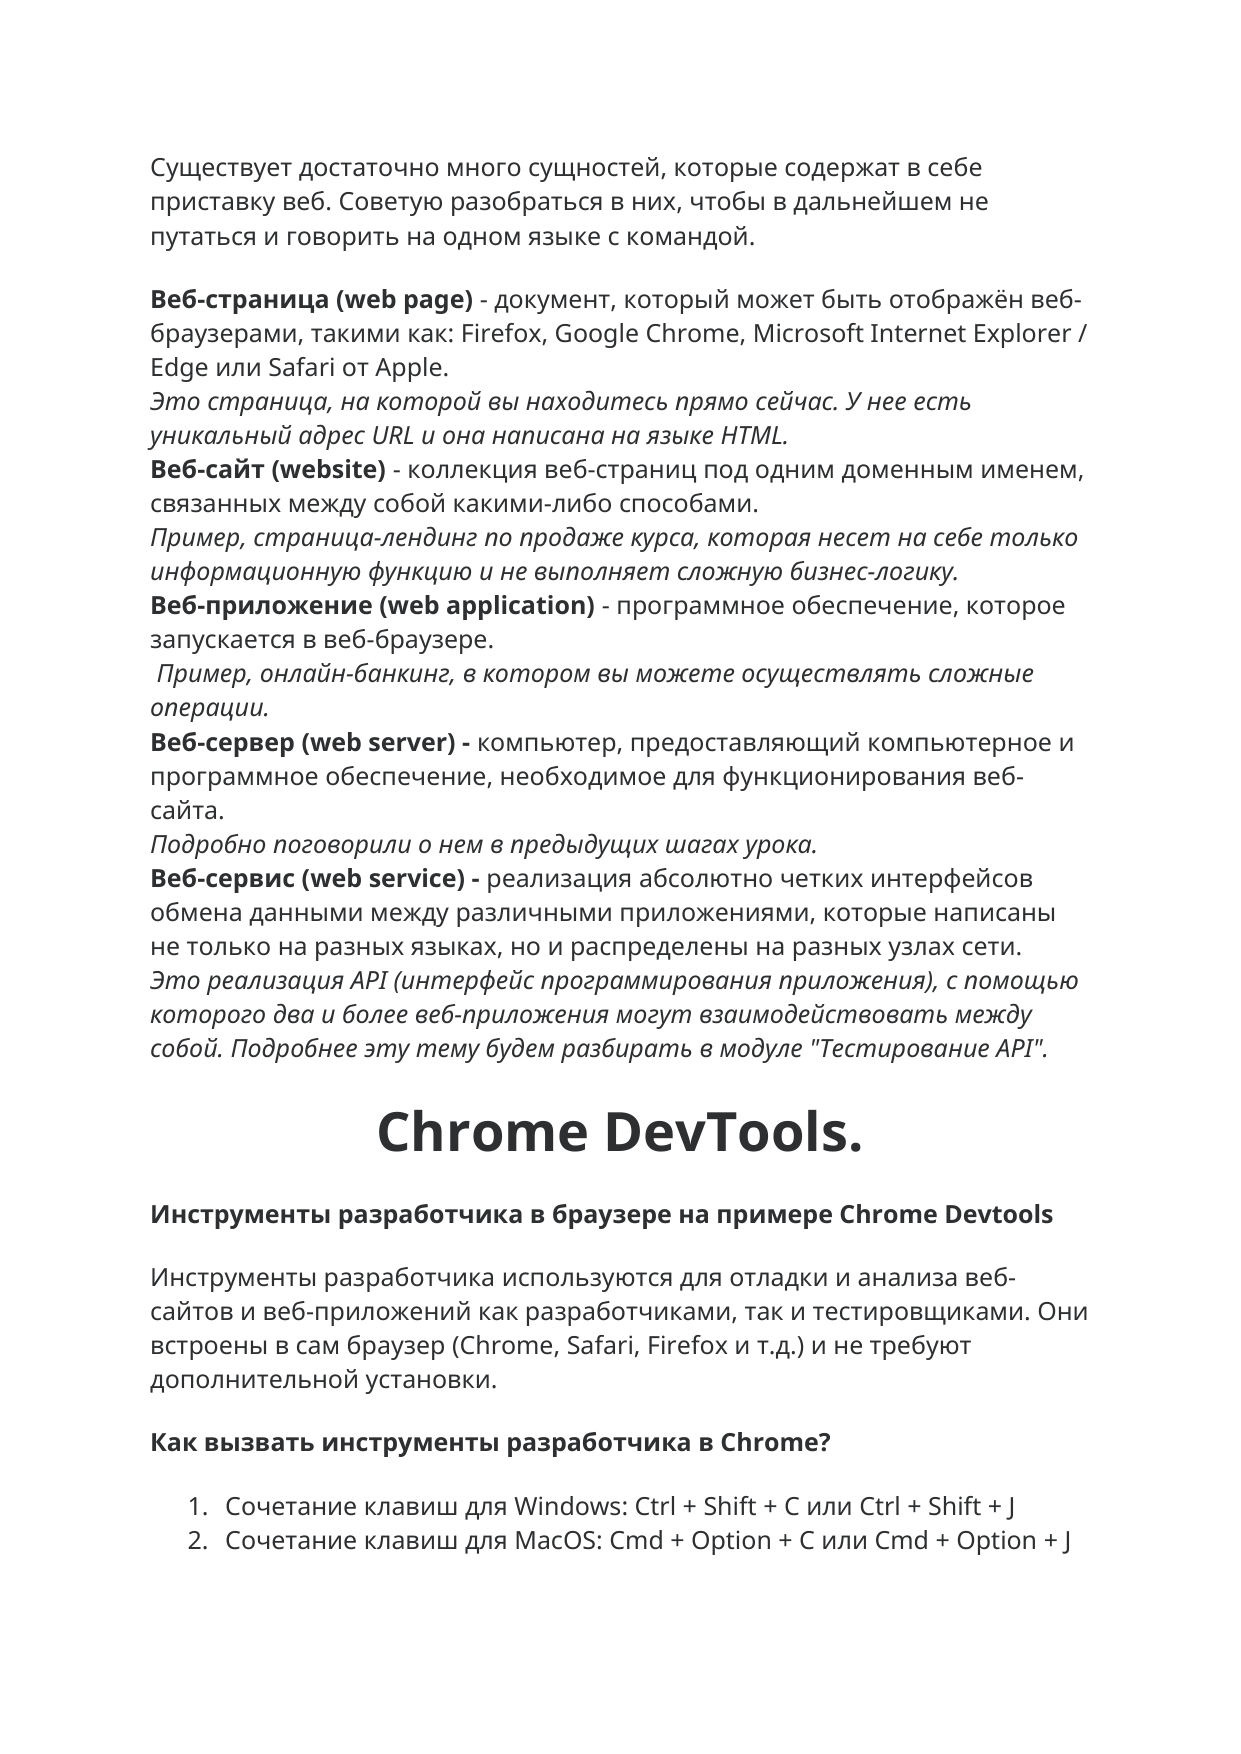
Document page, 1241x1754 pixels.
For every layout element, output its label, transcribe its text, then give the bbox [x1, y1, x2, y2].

text Веб-сервис (web service) - реализация абсолютно четких интерфейсов обмена данными между различными приложениями, которые написаны не только на разных языках, но и распределены на разных узлах сети. [150, 958, 1090, 1060]
text Chrome DevTools. [150, 1191, 1090, 1264]
text Пример, онлайн-банкинг, в котором вы можете осуществлять сложные операции. [150, 753, 1090, 821]
text Подробно поговорили о нем в предыдущих шагах урока. [150, 924, 1090, 958]
text Существует достаточно много сущностей, которые содержат в себе приставку веб. Советую разобраться в них, чтобы в дальнейшем не путаться и говорить на одном языке с командой. [150, 247, 1090, 349]
text Это реализация API (интерфейс программирования приложения), с помощью которого два и более веб-приложения могут взаимодействовать между собой. Подробнее эту тему будем разбирать в модуле "Тестирование API". [150, 1060, 1090, 1162]
text Инструменты разработчика в браузере на примере Chrome Devtools [150, 1294, 1090, 1328]
text Веб-сервер (web server) - компьютер, предоставляющий компьютерное и программное обеспечение, необходимое для функционирования веб-сайта. [150, 821, 1090, 924]
text Веб-приложение (web application) - программное обеспечение, которое запускается в веб-браузере. [150, 685, 1090, 753]
text Веб-страница, веб-сайт, веб-приложение, веб-сервис, веб-сервер [150, 150, 1090, 184]
text Это страница, на которой вы находитесь прямо сейчас. У нее есть уникальный адрес URL и она написана на языке HTML. [150, 481, 1090, 549]
text Веб-страница (web page) - документ, который может быть отображён веб-браузерами, такими как: Firefox, Google Chrome, Microsoft Internet Explorer / Edge или Safari от Apple. [150, 379, 1090, 481]
text Веб-сайт (website) - коллекция веб-страниц под одним доменным именем, связанных между собой какими-либо способами. [150, 549, 1090, 617]
text Как вызвать инструменты разработчика в Chrome? [150, 1522, 1090, 1556]
text Инструменты разработчика используются для отладки и анализа веб-сайтов и веб-приложений как разработчиками, так и тестировщиками. Они встроены в сам браузер (Chrome, Safari, Firefox и т.д.) и не требуют дополнительной установки. [150, 1357, 1090, 1493]
text Пример, страница-лендинг по продаже курса, которая несет на себе только информационную функцию и не выполняет сложную бизнес-логику. [150, 617, 1090, 685]
